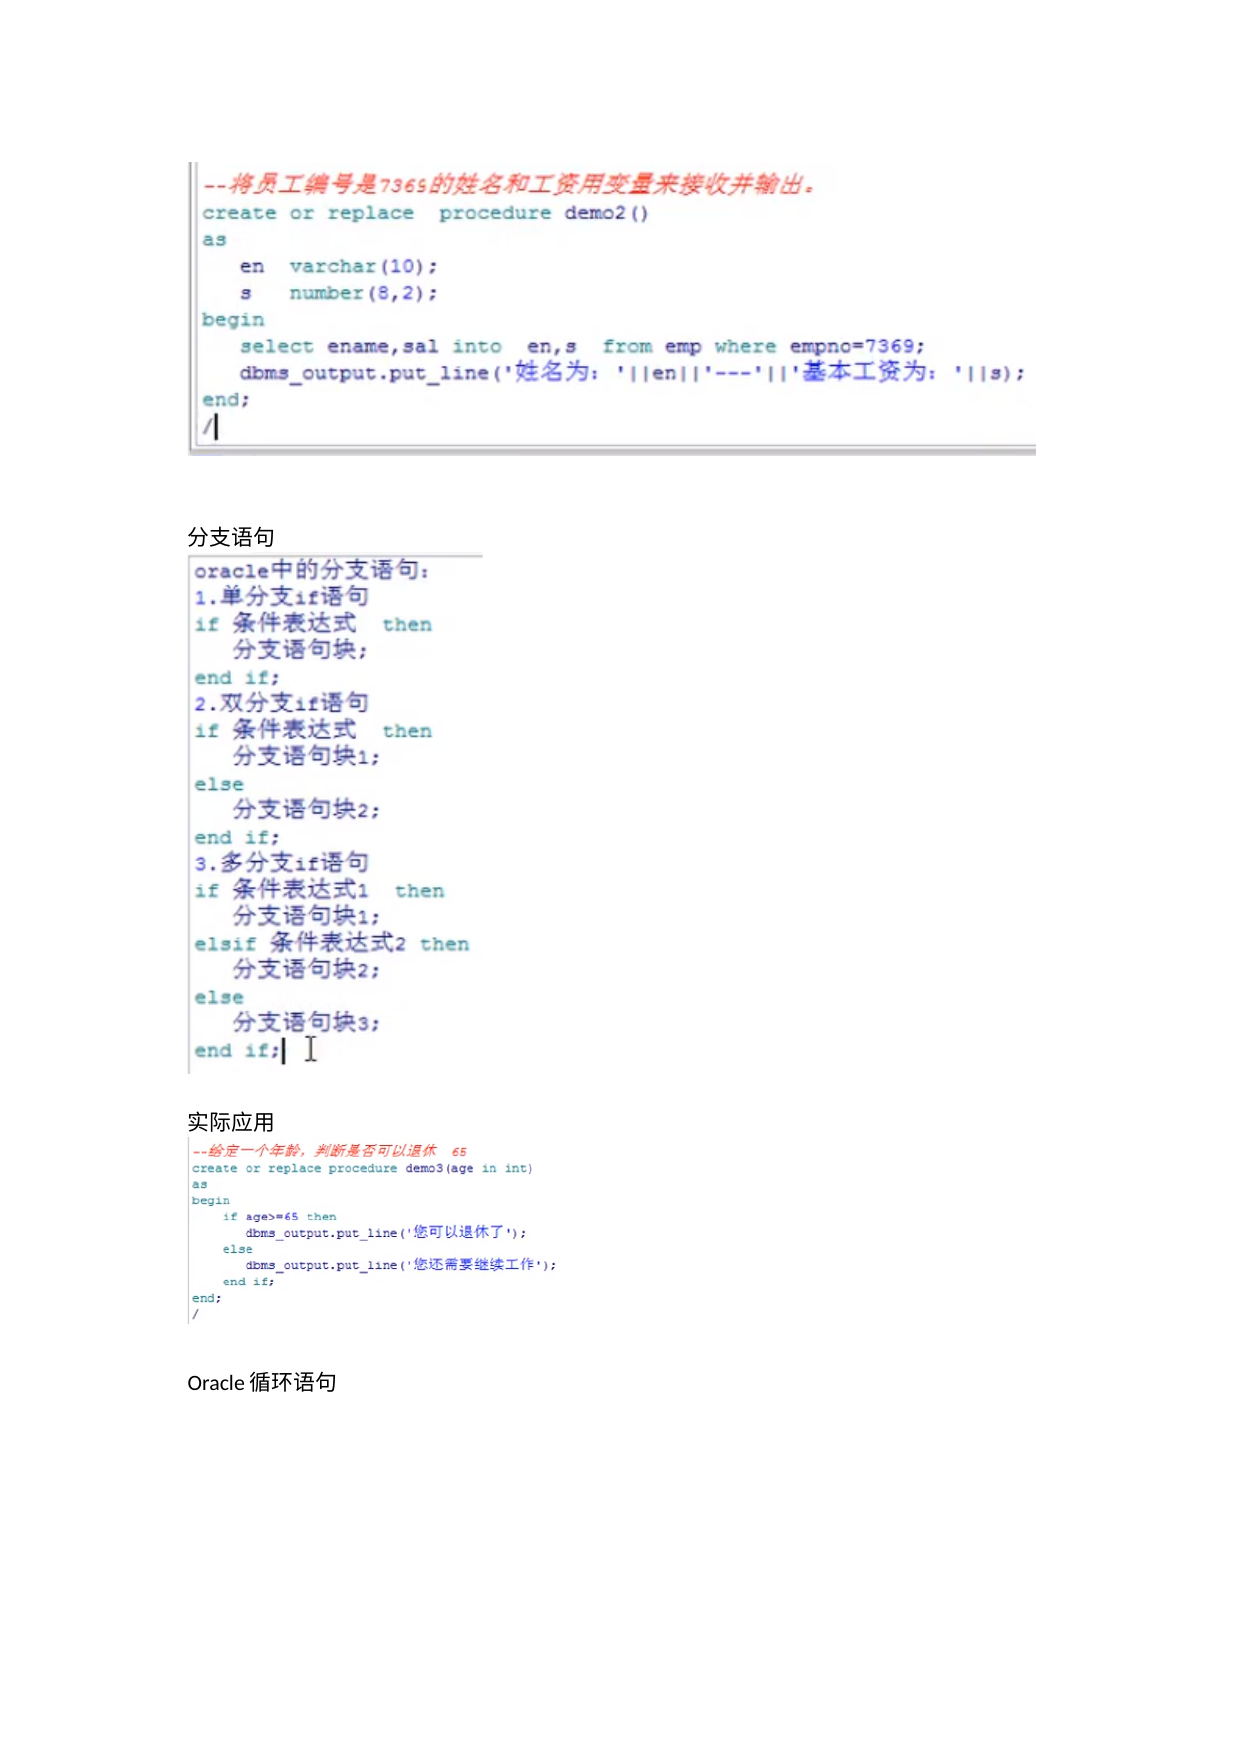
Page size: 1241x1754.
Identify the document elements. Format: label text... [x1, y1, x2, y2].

picture [187, 162, 1036, 456]
text 分支语句 [187, 519, 1053, 552]
picture [187, 552, 483, 1074]
text 实际应用 [187, 1104, 1053, 1137]
text Oracle循环语句 [187, 1364, 1053, 1397]
picture [187, 1137, 571, 1324]
